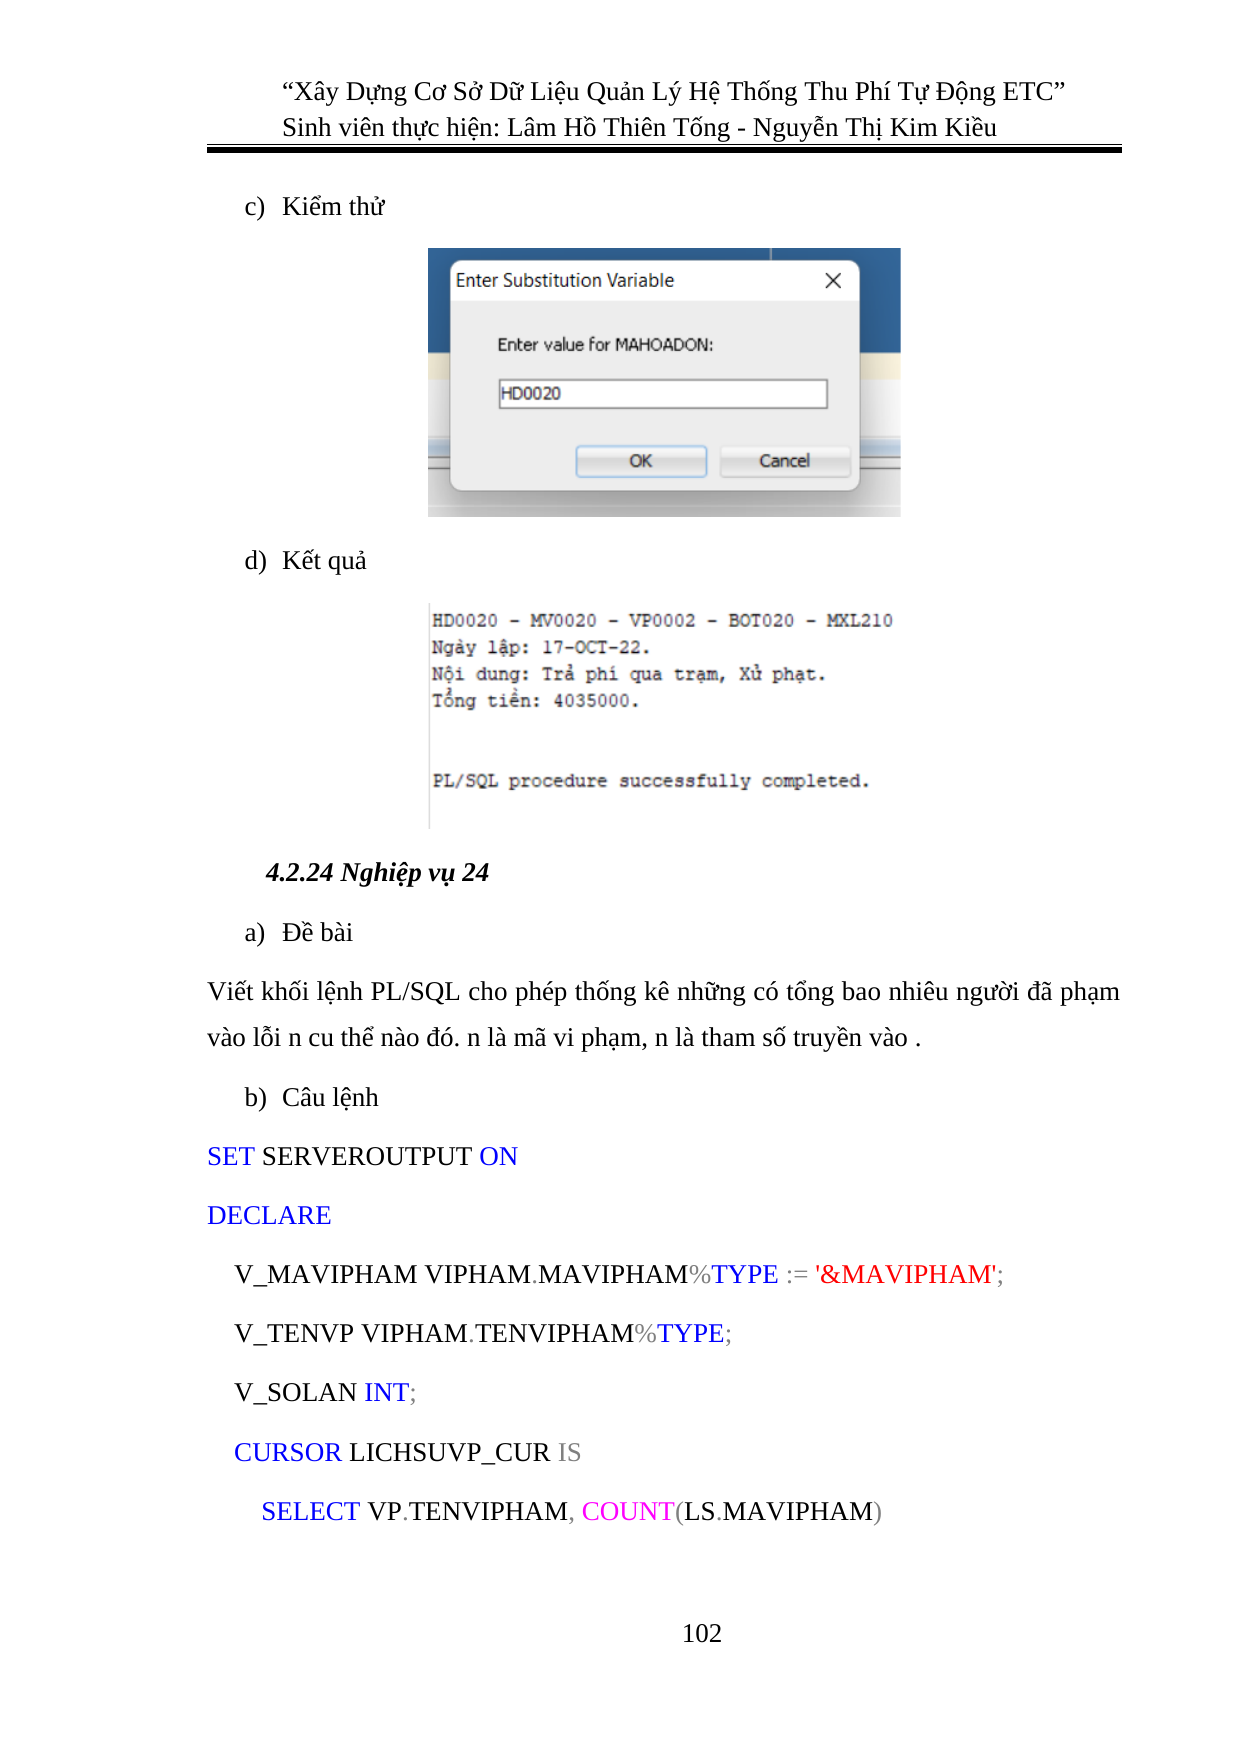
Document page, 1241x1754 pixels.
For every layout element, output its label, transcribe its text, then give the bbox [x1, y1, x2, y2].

list Kết quả [244, 544, 1122, 576]
text SET SERVEROUTPUT ON [207, 1140, 1122, 1171]
text SELECT VP.TENVIPHAM, COUNT(LS.MAVIPHAM) [207, 1495, 1122, 1526]
list Đề bài [244, 916, 1122, 947]
text DECLARE [207, 1199, 1122, 1230]
list Câu lệnh [244, 1081, 1122, 1112]
list Kiểm thử [244, 190, 1122, 221]
picture [428, 603, 901, 829]
text V_MAVIPHAM VIPHAM.MAVIPHAM%TYPE := '&MAVIPHAM'; [207, 1258, 1122, 1289]
text Viết khối lệnh PL/SQL cho phép thống kê những có tổng bao nhiêu người đã phạm vào lỗi n cu thể nào đó. n là mã vi phạm, n là tham số truyền vào . [207, 975, 1122, 1053]
text V_SOLAN INT; [207, 1377, 1122, 1408]
text V_TENVP VIPHAM.TENVIPHAM%TYPE; [207, 1317, 1122, 1348]
text Nghiệp vụ 24 [266, 857, 1122, 888]
picture [428, 248, 901, 517]
text CURSOR LICHSUVP_CUR IS [207, 1436, 1122, 1467]
